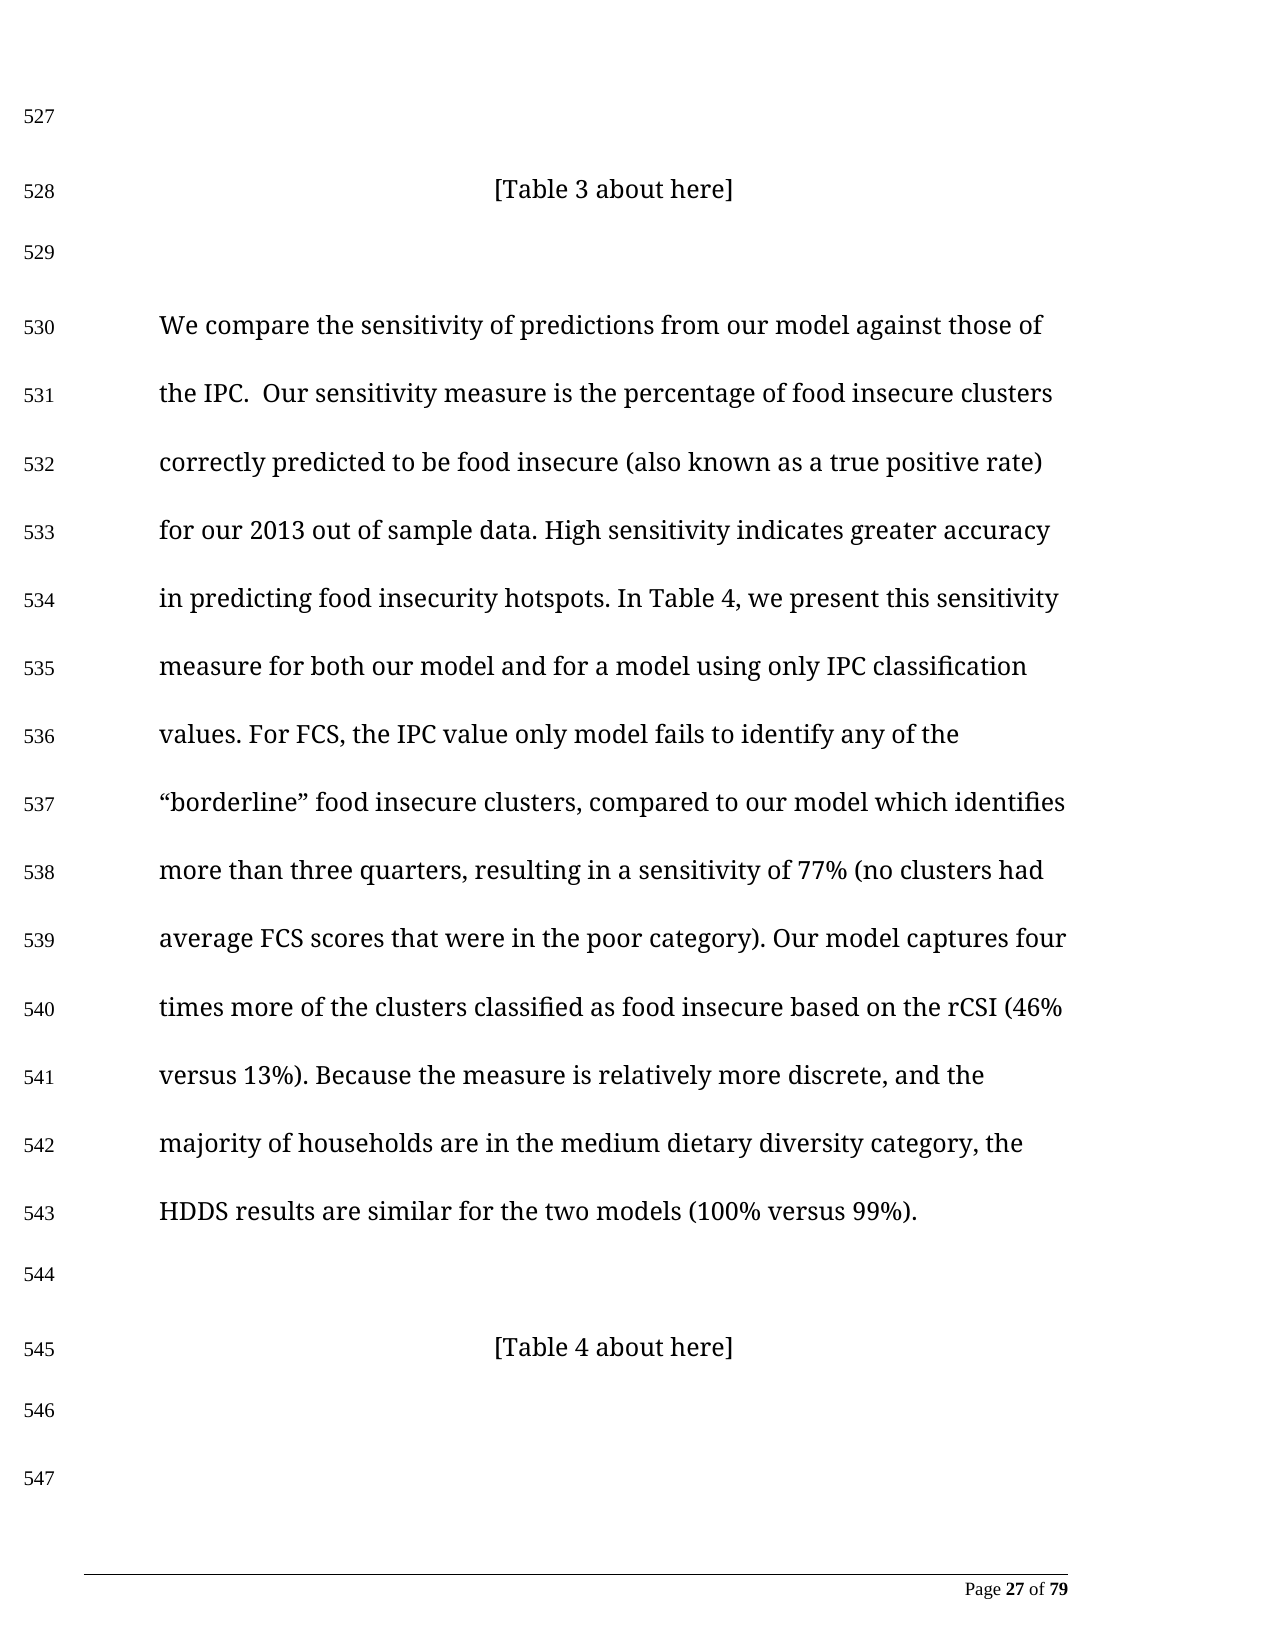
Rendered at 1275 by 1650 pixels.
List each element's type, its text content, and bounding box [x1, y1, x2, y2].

text [Table 3 about here] [159, 172, 1068, 206]
text We compare the sensitivity of predictions from our model against those of the IPC. Our sensitivity measure is the percentage of food insecure clusters correctly predicted to be food insecure (also known as a true positive rate) for our 2013 out of sample data. High sensitivity indicates greater accuracy in predicting food insecurity hotspots. In Table 4, we present this sensitivity measure for both our model and for a model using only IPC classification values. For FCS, the IPC value only model fails to identify any of the “borderline” food insecure clusters, compared to our model which identifies more than three quarters, resulting in a sensitivity of 77% (no clusters had average FCS scores that were in the poor category). Our model captures four times more of the clusters classified as food insecure based on the rCSI (46% versus 13%). Because the measure is relatively more discrete, and the majority of households are in the medium dietary diversity category, the HDDS results are similar for the two models (100% versus 99%). [159, 308, 1068, 1228]
text [Table 4 about here] [159, 1330, 1068, 1364]
